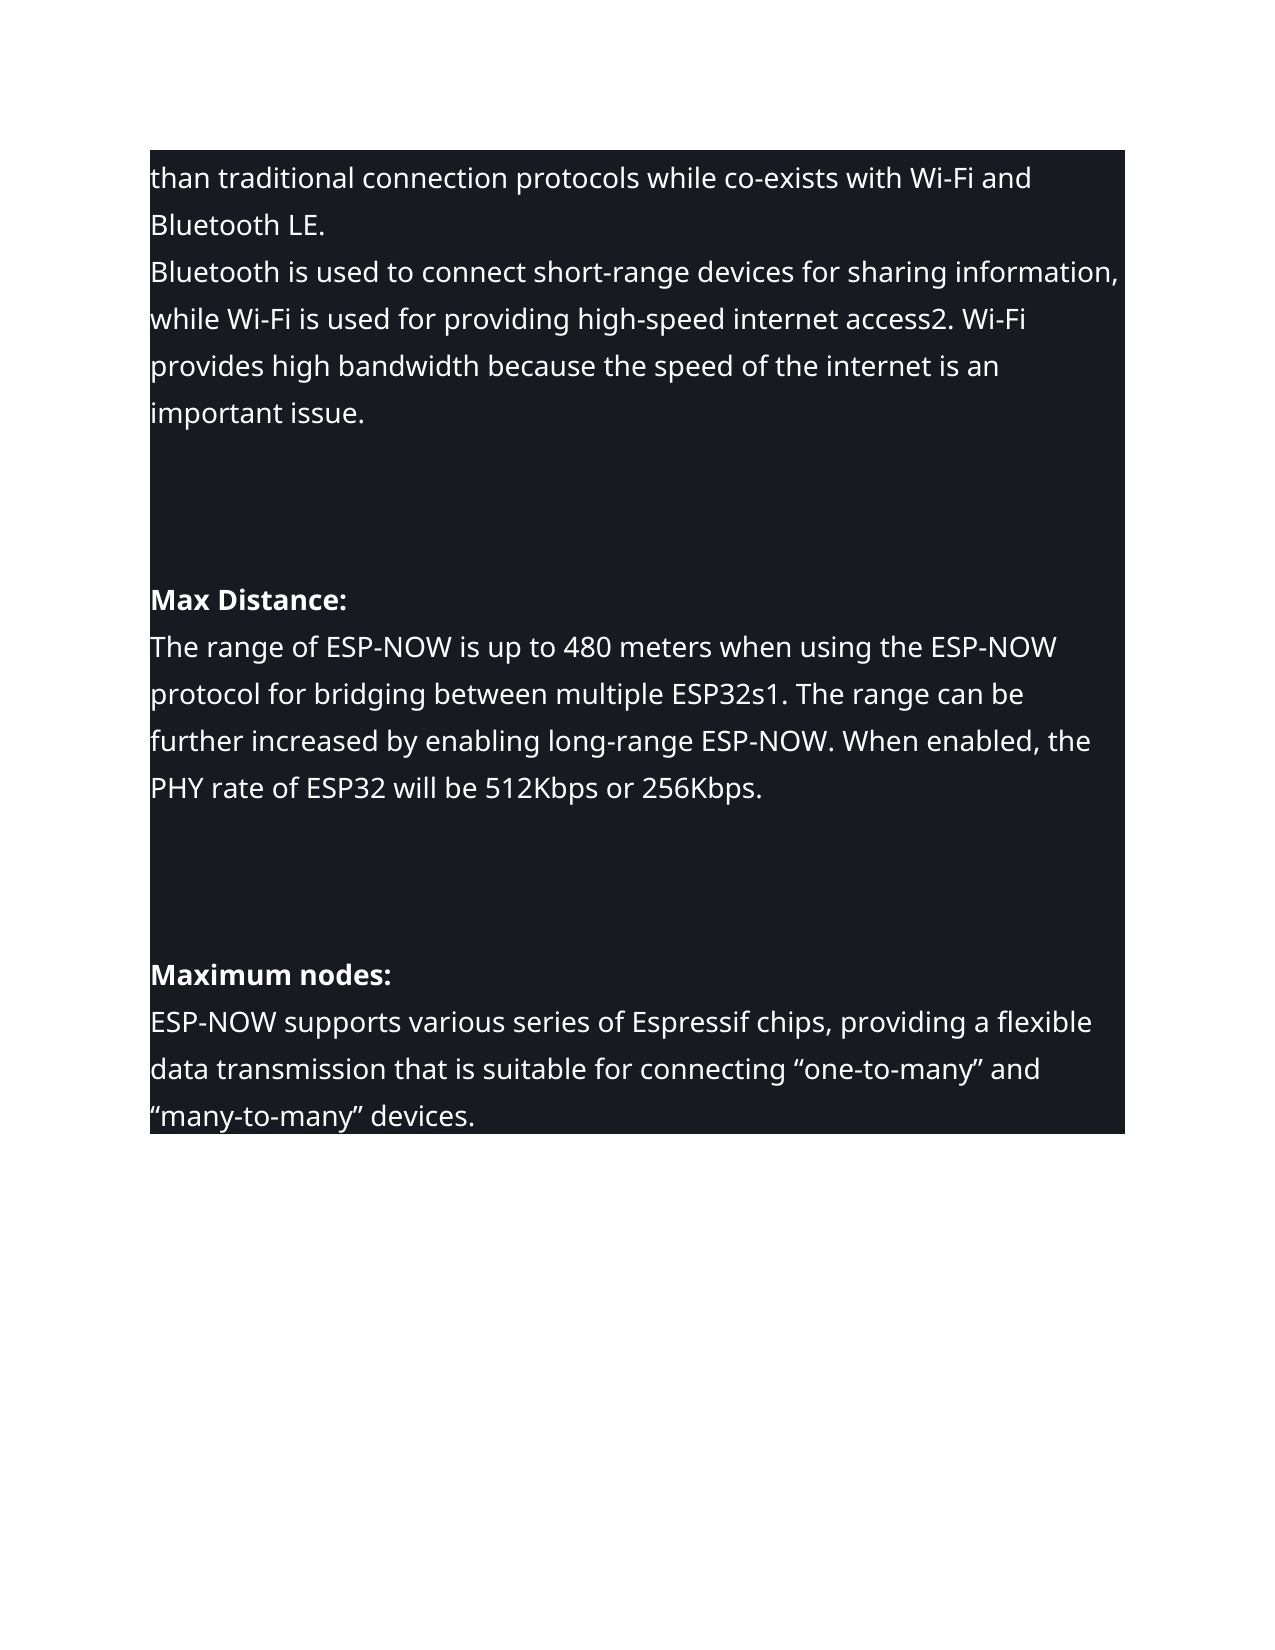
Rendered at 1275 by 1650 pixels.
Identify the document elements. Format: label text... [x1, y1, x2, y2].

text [150, 150, 1125, 244]
text The range of ESP-NOW is up to 480 meters when using the ESP-NOW protocol for bridging between multiple ESP32s1. The range can be further increased by enabling long-range ESP-NOW. When enabled, the PHY rate of ESP32 will be 512Kbps or 256Kbps. [150, 619, 1125, 806]
text Bluetooth is used to connect short-range devices for sharing information, while Wi-Fi is used for providing high-speed internet access2. Wi-Fi provides high bandwidth because the speed of the internet is an important issue. [150, 244, 1125, 431]
text Maximum nodes: [150, 947, 1125, 994]
text Max Distance: [150, 572, 1125, 619]
text ESP-NOW supports various series of Espressif chips, providing a flexible data transmission that is suitable for connecting “one-to-many” and “many-to-many” devices. [150, 994, 1125, 1134]
